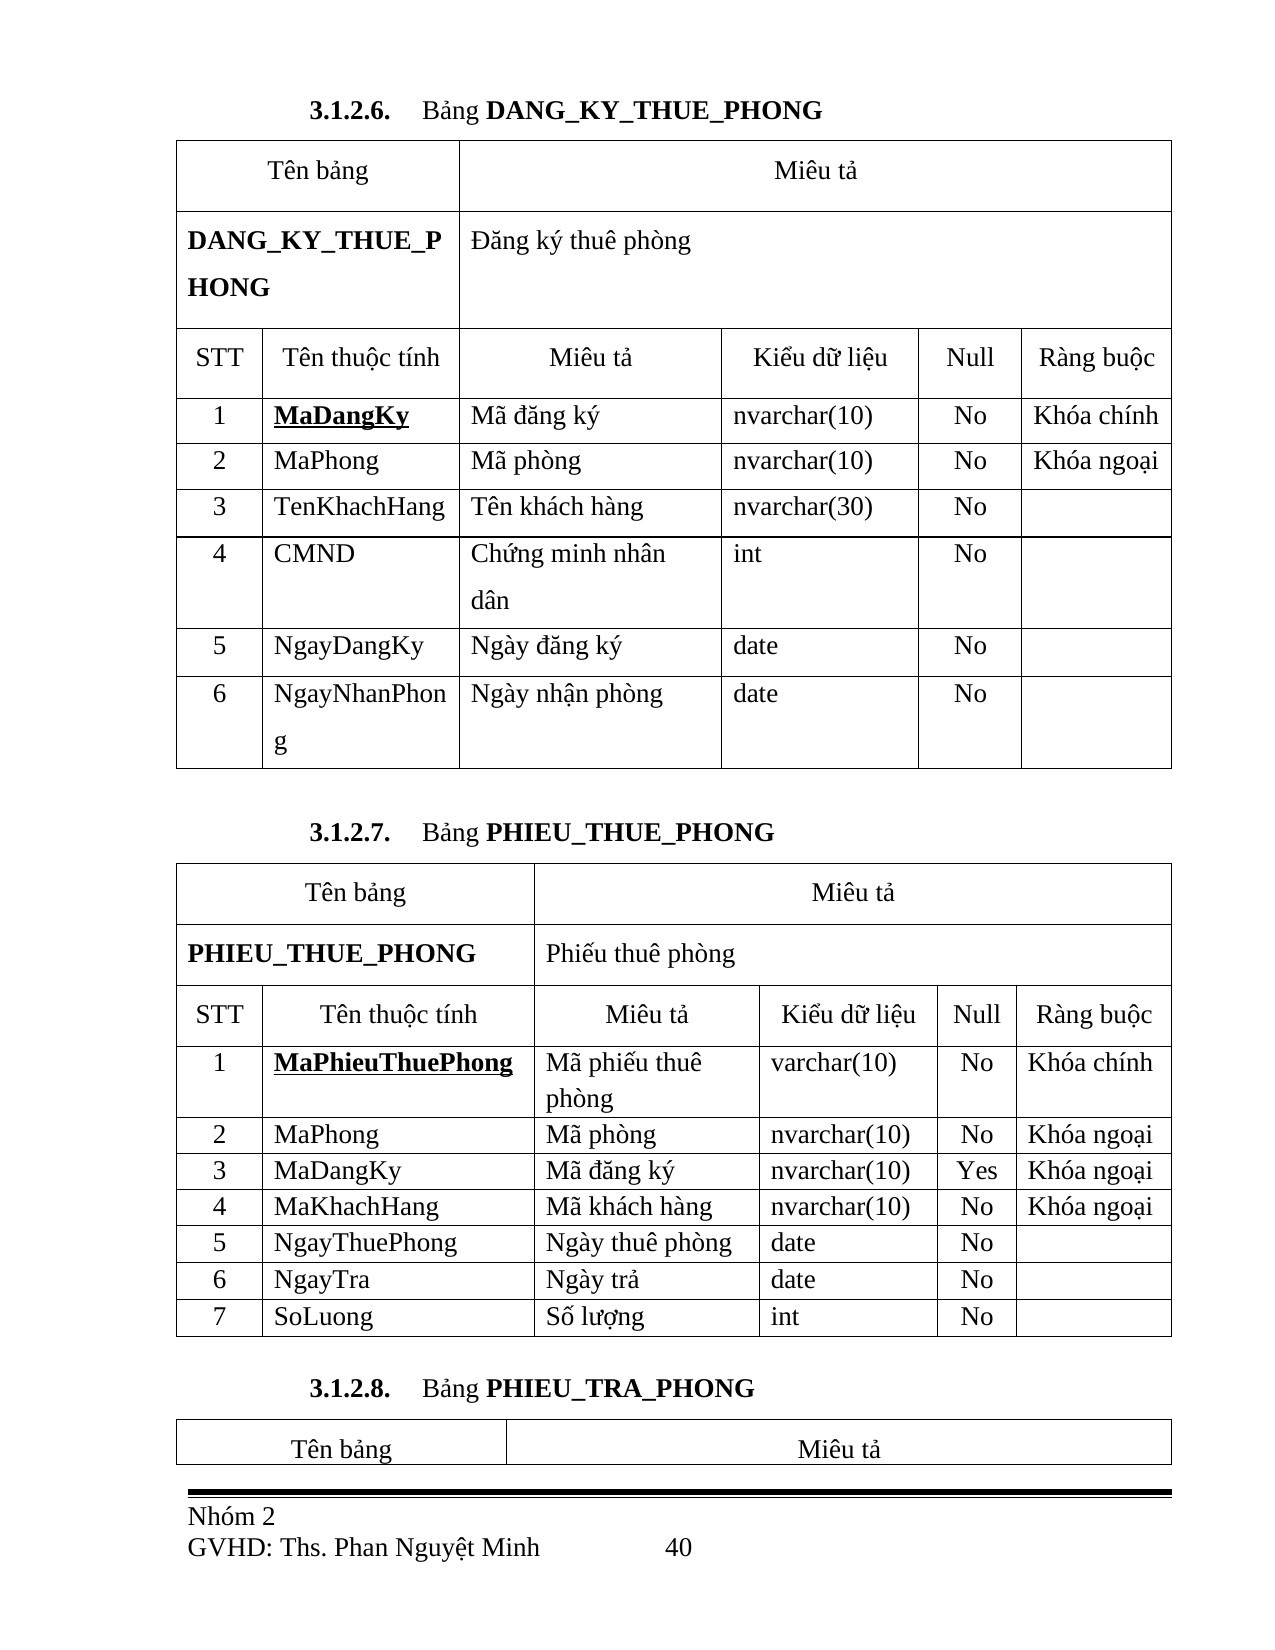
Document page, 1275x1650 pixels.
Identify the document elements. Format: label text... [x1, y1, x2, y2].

table_header Tên bảng [177, 141, 459, 211]
table_cell No [919, 629, 1021, 676]
table_cell 1 [177, 399, 262, 443]
table_cell int [760, 1300, 937, 1336]
table_cell SoLuong [263, 1300, 534, 1336]
table_cell NgayThuePhong [263, 1226, 534, 1262]
table_cell Mã phòng [535, 1118, 759, 1153]
table_cell nvarchar(10) [722, 399, 918, 443]
table_cell No [919, 490, 1021, 536]
table_cell Ngày thuê phòng [535, 1226, 759, 1262]
list Bảng PHIEU_THUE_PHONG [309, 816, 1172, 847]
table_cell 3 [177, 490, 262, 536]
table_cell 3 [177, 1154, 262, 1189]
table_cell No [938, 1190, 1016, 1225]
table_cell Tên thuộc tính [263, 986, 534, 1046]
table_cell NgayDangKy [263, 629, 459, 676]
table_cell TenKhachHang [263, 490, 459, 536]
table_cell STT [177, 986, 262, 1046]
table_cell [1017, 1226, 1171, 1262]
table_cell No [919, 444, 1021, 489]
table_header Miêu tả [460, 141, 1171, 211]
table_cell NgayNhanPhong [263, 677, 459, 768]
table_cell [1022, 629, 1171, 676]
table_cell nvarchar(10) [760, 1118, 937, 1153]
table_cell Số lượng [535, 1300, 759, 1336]
table_cell 6 [177, 1263, 262, 1299]
table_cell 4 [177, 1190, 262, 1225]
table_header Miêu tả [535, 864, 1171, 923]
table_cell Khóa ngoại [1017, 1154, 1171, 1189]
table_cell [1022, 538, 1171, 628]
table_cell No [938, 1047, 1016, 1117]
table_cell Tên khách hàng [460, 490, 721, 536]
table_cell Ngày đăng ký [460, 629, 721, 676]
table_cell No [919, 538, 1021, 628]
table_cell No [938, 1118, 1016, 1153]
table_cell nvarchar(10) [722, 444, 918, 489]
table_cell MaKhachHang [263, 1190, 534, 1225]
table_cell Ràng buộc [1022, 329, 1171, 398]
table_cell Null [919, 329, 1021, 398]
list Bảng DANG_KY_THUE_PHONG [309, 94, 1172, 125]
table_cell CMND [263, 538, 459, 628]
table_cell Mã đăng ký [535, 1154, 759, 1189]
table_header Miêu tả [507, 1420, 1171, 1464]
table_cell date [760, 1226, 937, 1262]
table_cell Khóa ngoại [1017, 1118, 1171, 1153]
table_cell MaPhong [263, 1118, 534, 1153]
table_cell [1022, 490, 1171, 536]
table_cell No [938, 1263, 1016, 1299]
table_cell DANG_KY_THUE_PHONG [177, 212, 459, 328]
table_cell Phiếu thuê phòng [535, 925, 1171, 984]
table_cell 4 [177, 538, 262, 628]
table_cell PHIEU_THUE_PHONG [177, 925, 534, 984]
table_cell nvarchar(30) [722, 490, 918, 536]
table_cell No [938, 1226, 1016, 1262]
table_cell Yes [938, 1154, 1016, 1189]
table_cell int [722, 538, 918, 628]
table_cell Mã khách hàng [535, 1190, 759, 1225]
table_header Tên bảng [177, 1420, 506, 1464]
table_cell 7 [177, 1300, 262, 1336]
table_cell 1 [177, 1047, 262, 1117]
table_cell Kiểu dữ liệu [722, 329, 918, 398]
table_cell nvarchar(10) [760, 1190, 937, 1225]
table_cell Ràng buộc [1017, 986, 1171, 1046]
table_cell Mã phòng [460, 444, 721, 489]
table_cell date [722, 629, 918, 676]
list Bảng PHIEU_TRA_PHONG [309, 1372, 1172, 1404]
table_cell Kiểu dữ liệu [760, 986, 937, 1046]
table_cell Khóa chính [1017, 1047, 1171, 1117]
table_cell MaDangKy [263, 1154, 534, 1189]
table_cell [1022, 677, 1171, 768]
table_header Tên bảng [177, 864, 534, 923]
table_cell Mã phiếu thuê phòng [535, 1047, 759, 1117]
table_cell 6 [177, 677, 262, 768]
table_cell MaDangKy [263, 399, 459, 443]
table_cell NgayTra [263, 1263, 534, 1299]
table_cell 2 [177, 1118, 262, 1153]
table_cell No [919, 399, 1021, 443]
table_cell date [760, 1263, 937, 1299]
table_cell varchar(10) [760, 1047, 937, 1117]
table_cell Tên thuộc tính [263, 329, 459, 398]
table_cell No [938, 1300, 1016, 1336]
table_cell MaPhieuThuePhong [263, 1047, 534, 1117]
table_cell STT [177, 329, 262, 398]
table_cell Miêu tả [460, 329, 721, 398]
table_cell [1017, 1263, 1171, 1299]
table_cell Mã đăng ký [460, 399, 721, 443]
table_cell Khóa ngoại [1017, 1190, 1171, 1225]
table_cell date [722, 677, 918, 768]
table_cell nvarchar(10) [760, 1154, 937, 1189]
table_cell Null [938, 986, 1016, 1046]
table_cell [1017, 1300, 1171, 1336]
table_cell Miêu tả [535, 986, 759, 1046]
table_cell 5 [177, 629, 262, 676]
table_cell 2 [177, 444, 262, 489]
table_cell Khóa chính [1022, 399, 1171, 443]
table_cell Chứng minh nhân dân [460, 538, 721, 628]
table_cell Khóa ngoại [1022, 444, 1171, 489]
table_cell MaPhong [263, 444, 459, 489]
table_cell Đăng ký thuê phòng [460, 212, 1171, 328]
table_cell 5 [177, 1226, 262, 1262]
table_cell Ngày nhận phòng [460, 677, 721, 768]
table_cell Ngày trả [535, 1263, 759, 1299]
table_cell No [919, 677, 1021, 768]
